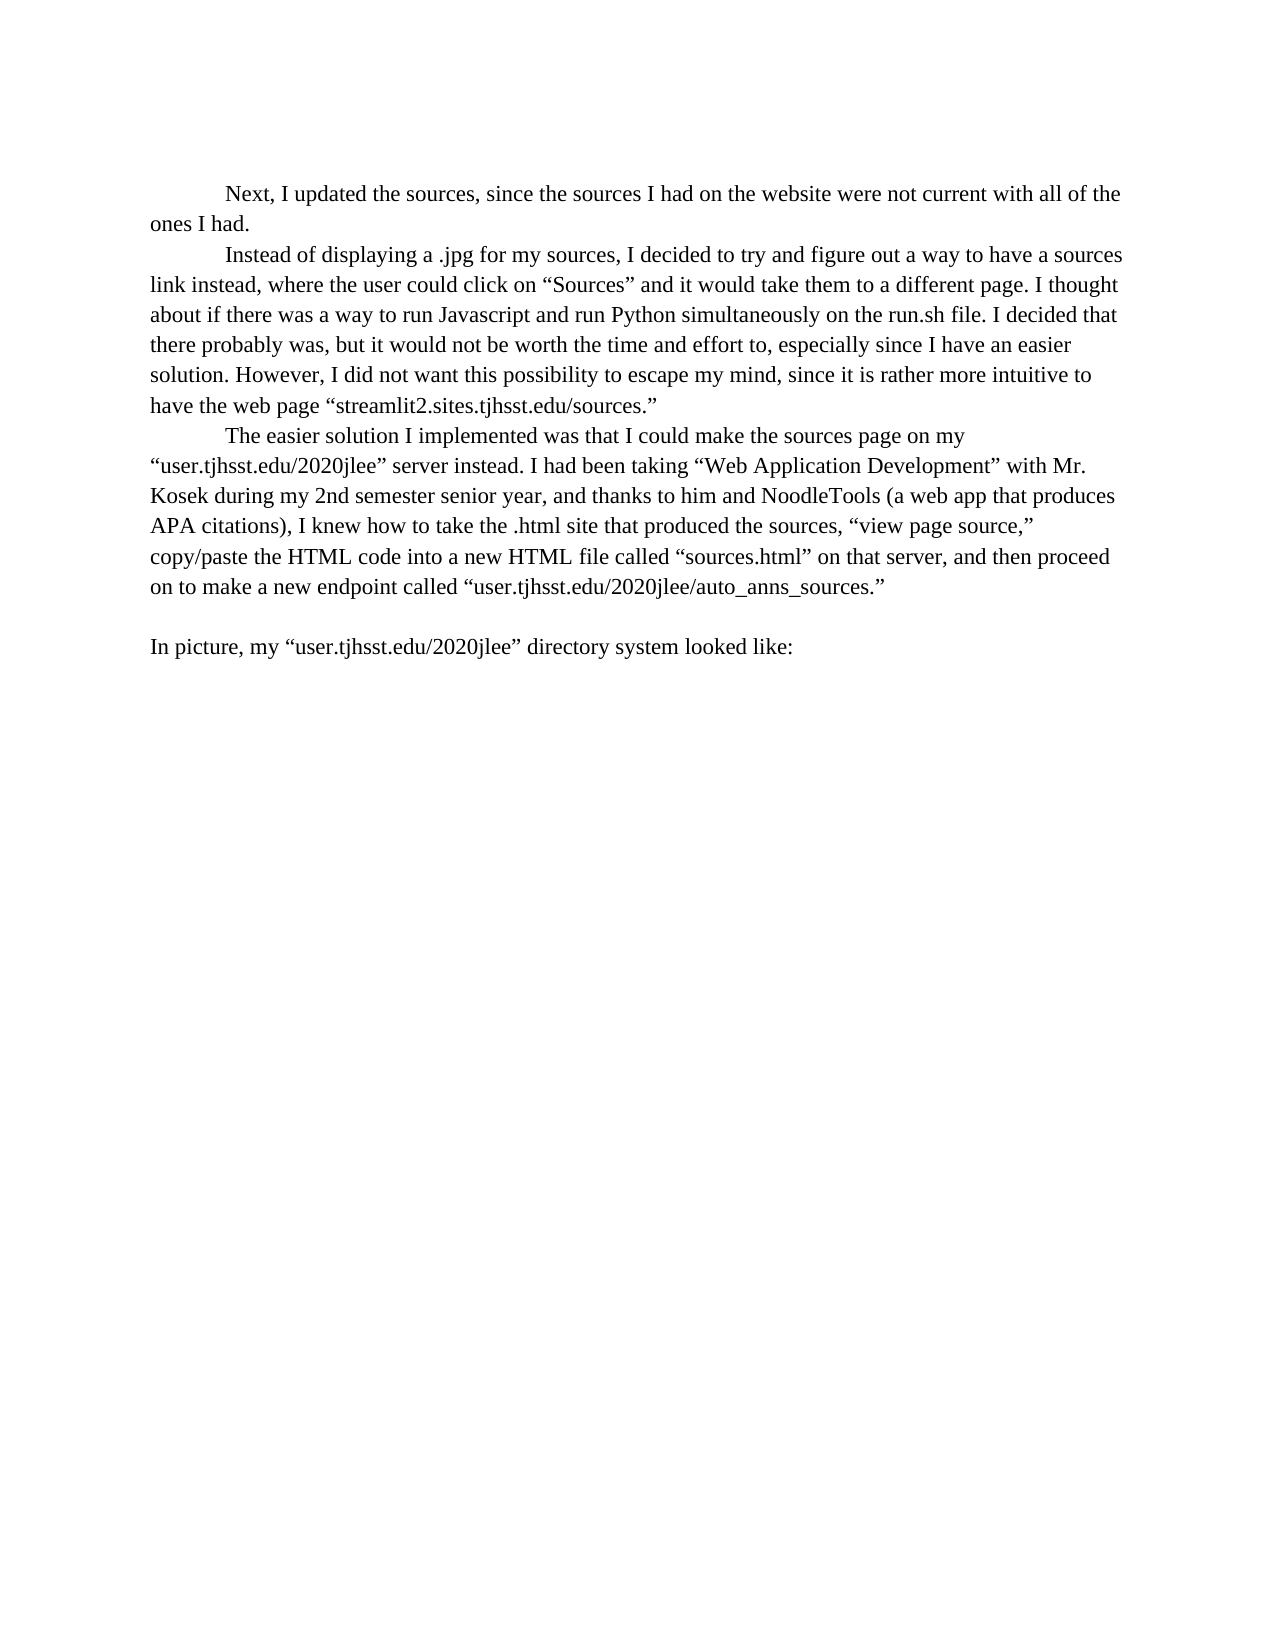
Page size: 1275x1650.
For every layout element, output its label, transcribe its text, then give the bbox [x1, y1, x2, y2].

text Instead of displaying a .jpg for my sources, I decided to try and figure out a way to have a sources link instead, where the user could click on “Sources” and it would take them to a different page. I thought about if there was a way to run Javascript and run Python simultaneously on the run.sh file. I decided that there probably was, but it would not be worth the time and effort to, especially since I have an easier solution. However, I did not want this possibility to escape my mind, since it is rather more intuitive to have the web page “streamlit2.sites.tjhsst.edu/sources.” [150, 241, 1125, 418]
text Next, I updated the sources, since the sources I had on the website were not current with all of the ones I had. [150, 180, 1125, 237]
text The easier solution I implemented was that I could make the sources page on my “user.tjhsst.edu/2020jlee” server instead. I had been taking “Web Application Development” with Mr. Kosek during my 2nd semester senior year, and thanks to him and NoodleTools (a web app that produces APA citations), I knew how to take the .html site that produced the sources, “view page source,” copy/paste the HTML code into a new HTML file called “sources.html” on that server, and then proceed on to make a new endpoint called “user.tjhsst.edu/2020jlee/auto_anns_sources.” [150, 422, 1125, 599]
text In picture, my “user.tjhsst.edu/2020jlee” directory system looked like: [150, 633, 1125, 660]
